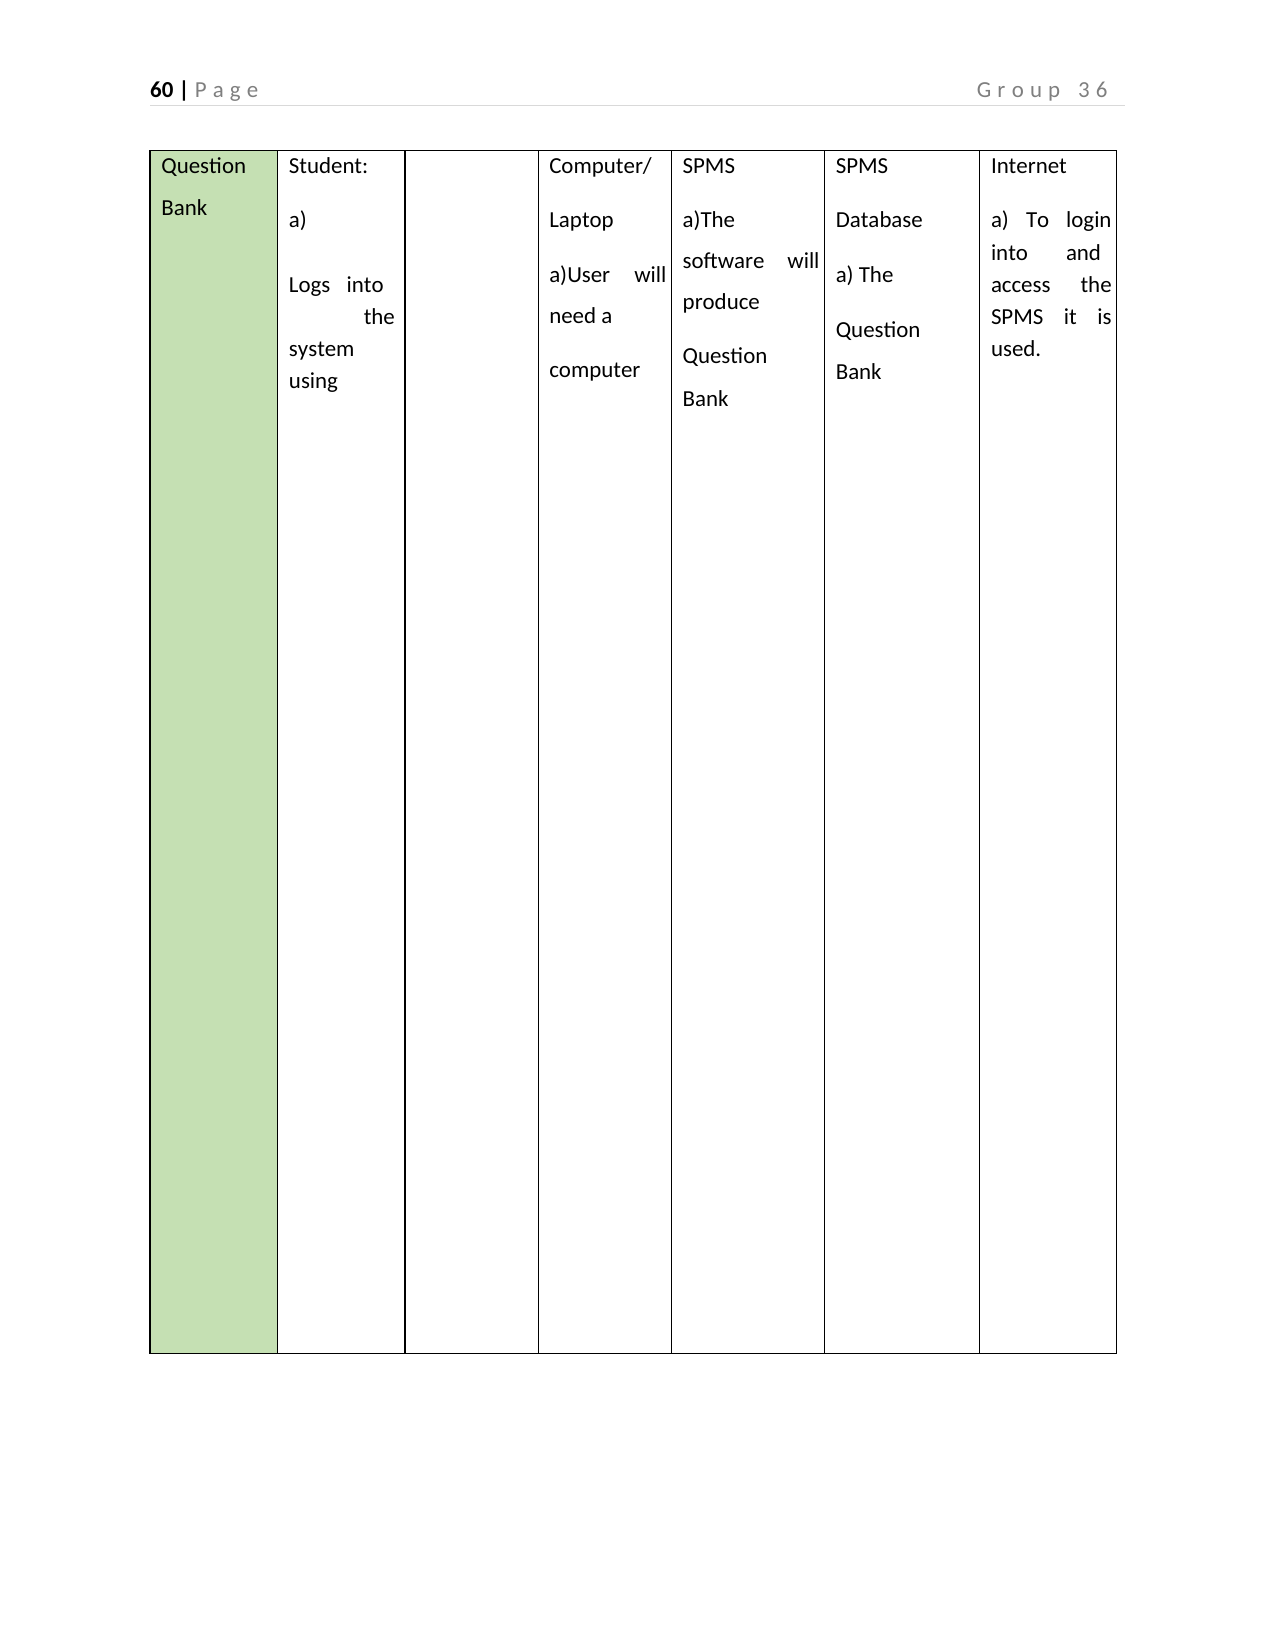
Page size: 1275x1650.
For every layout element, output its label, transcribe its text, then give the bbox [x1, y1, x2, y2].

table_header SPMS Database a) The Question Bank [825, 151, 979, 1353]
table_header SPMS a)The software will produce Question Bank [672, 151, 824, 1353]
table_header Internet a) To login into and access the SPMS it is used. [980, 151, 1116, 1353]
table_header Question Bank [151, 151, 277, 1353]
table_header Computer/ Laptop a)User will need a computer [539, 151, 671, 1353]
table_header Student: a) Logs into the system using [278, 151, 404, 1353]
table_header [406, 151, 538, 1353]
